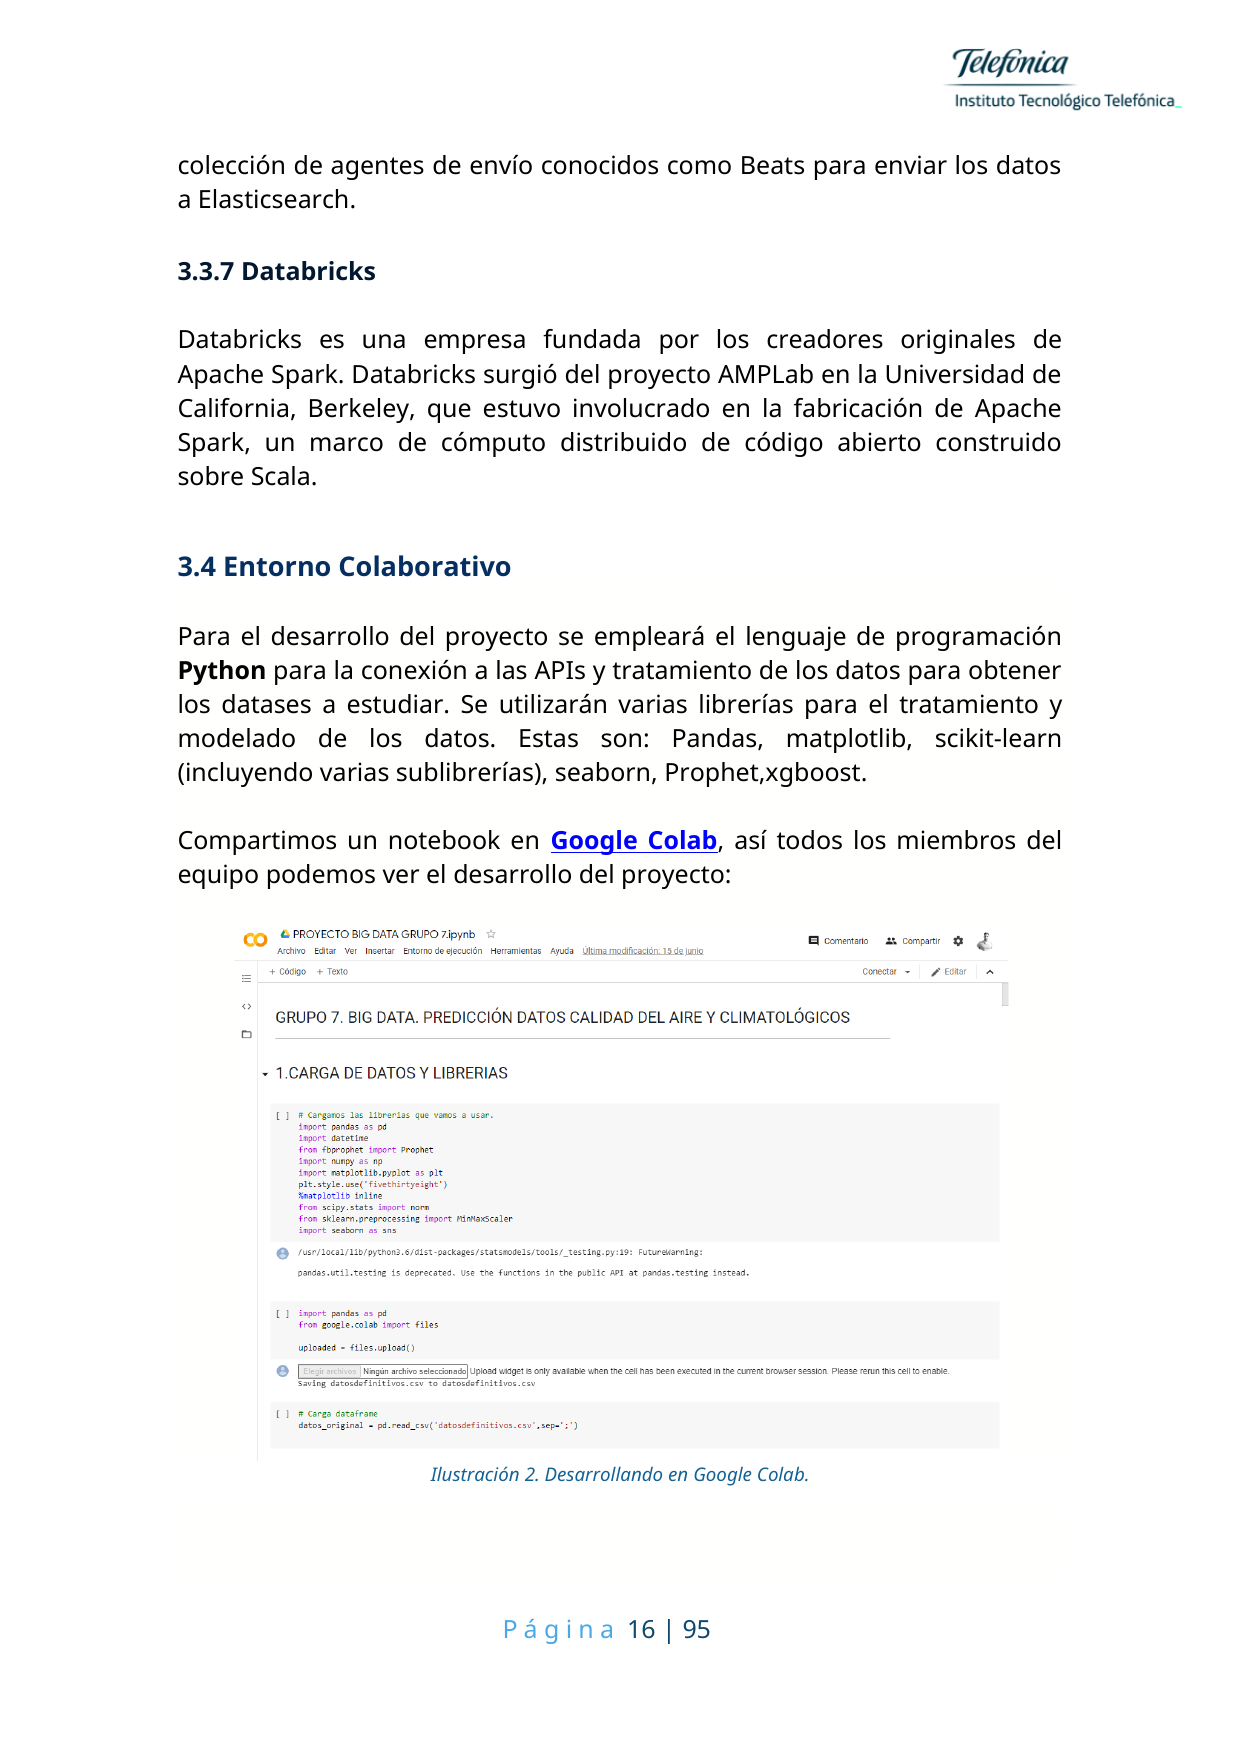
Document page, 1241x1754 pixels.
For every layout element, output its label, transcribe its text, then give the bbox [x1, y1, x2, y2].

picture [892, 21, 1215, 128]
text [177, 148, 1063, 216]
subtitle 3.3.7 Databricks [177, 254, 1063, 288]
subtitle 3.4 Entorno Colaborativo [177, 547, 1063, 584]
picture [234, 925, 1009, 1461]
text Databricks es una empresa fundada por los creadores originales de Apache Spark. Databricks surgió del proyecto AMPLab en la Universidad de California, Berkeley, que estuvo involucrado en la fabricación de Apache Spark, un marco de cómputo distribuido de código abierto construido sobre Scala. [177, 322, 1063, 492]
text Para el desarrollo del proyecto se empleará el lenguaje de programación Python para la conexión a las APIs y tratamiento de los datos para obtener los datases a estudiar. Se utilizarán varias librerías para el tratamiento y modelado de los datos. Estas son: Pandas, matplotlib, scikit-learn (incluyendo varias sublibrerías), seaborn, Prophet,xgboost. [177, 618, 1063, 789]
text Compartimos un notebook en Google Colab, así todos los miembros del equipo podemos ver el desarrollo del proyecto: [177, 823, 1063, 891]
